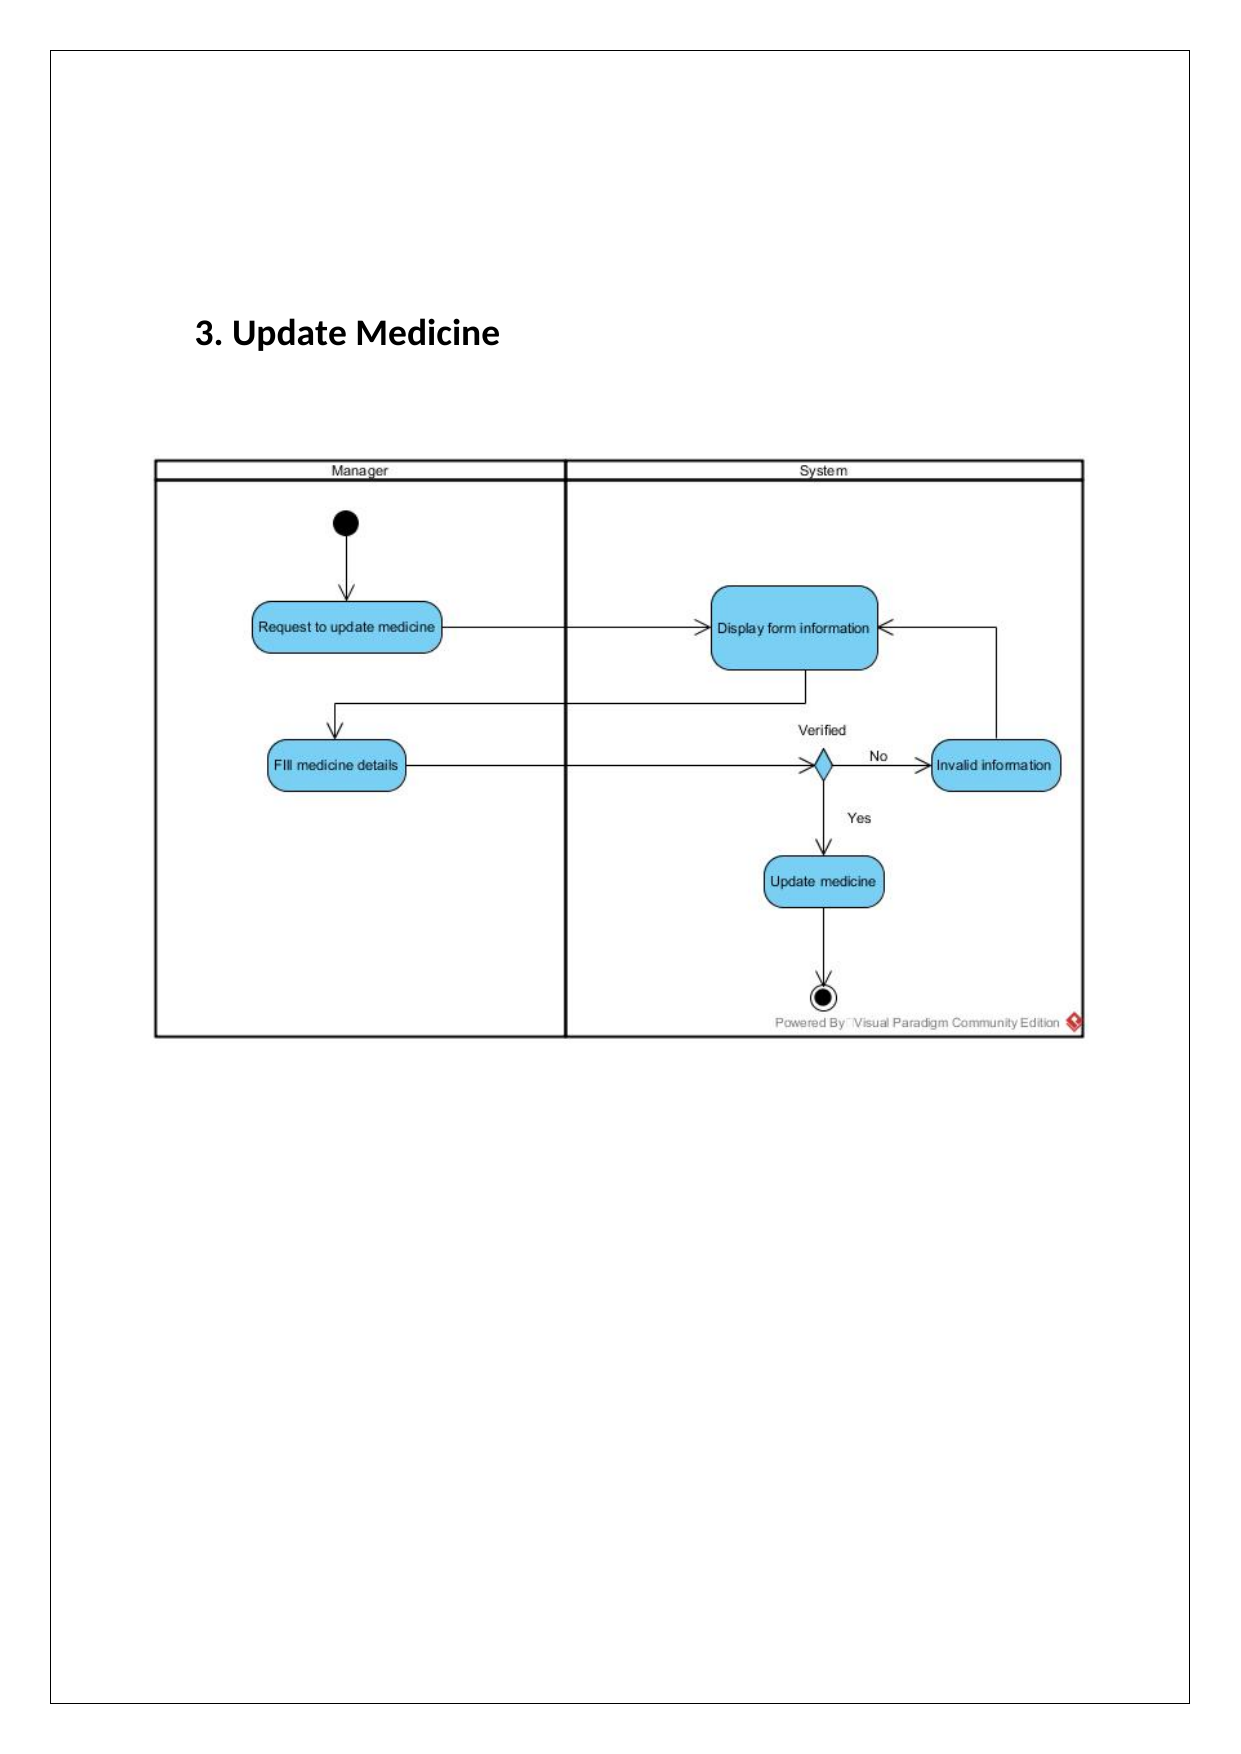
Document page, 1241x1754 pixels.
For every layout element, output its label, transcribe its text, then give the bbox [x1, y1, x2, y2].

list Update Medicine [194, 308, 1090, 354]
picture [150, 455, 1089, 1044]
